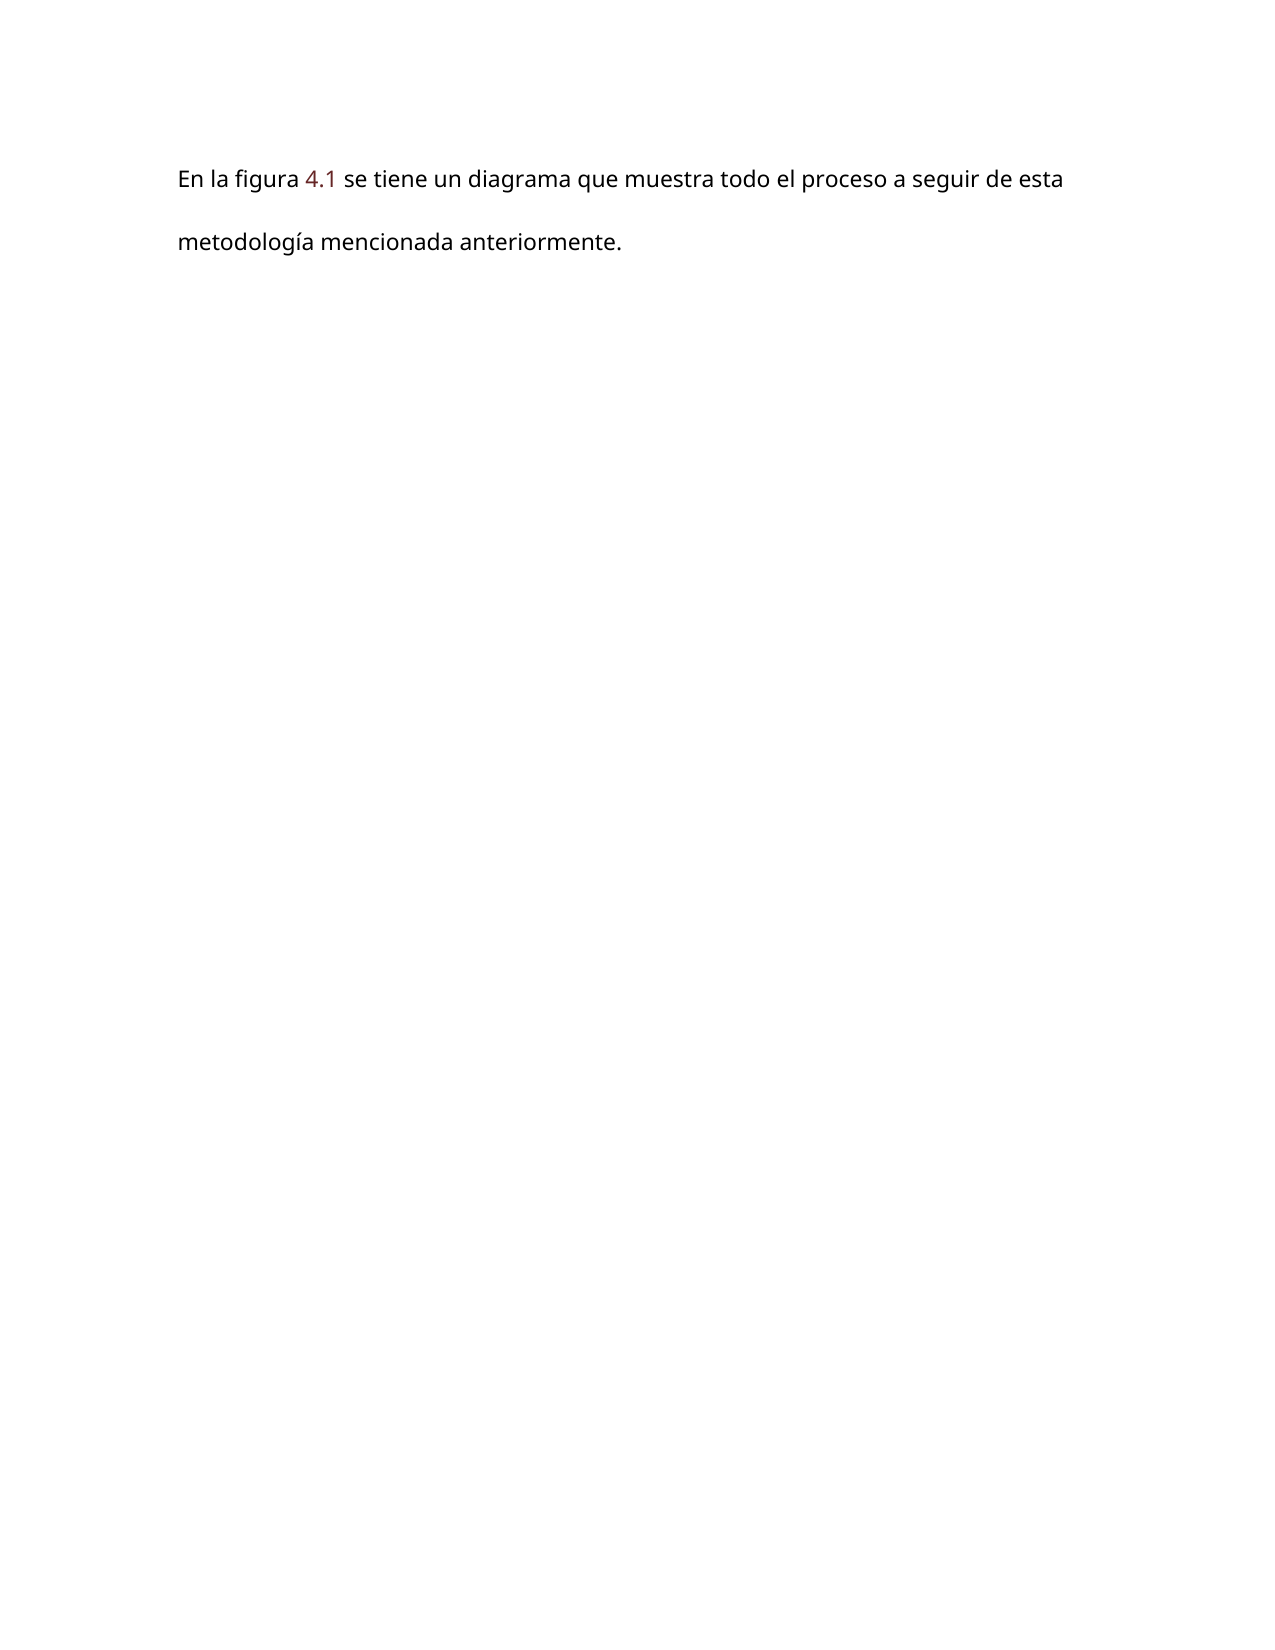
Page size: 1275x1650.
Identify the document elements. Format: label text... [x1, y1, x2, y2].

text En la figura 4.1 se tiene un diagrama que muestra todo el proceso a seguir de esta metodología mencionada anteriormente. [177, 163, 1157, 257]
